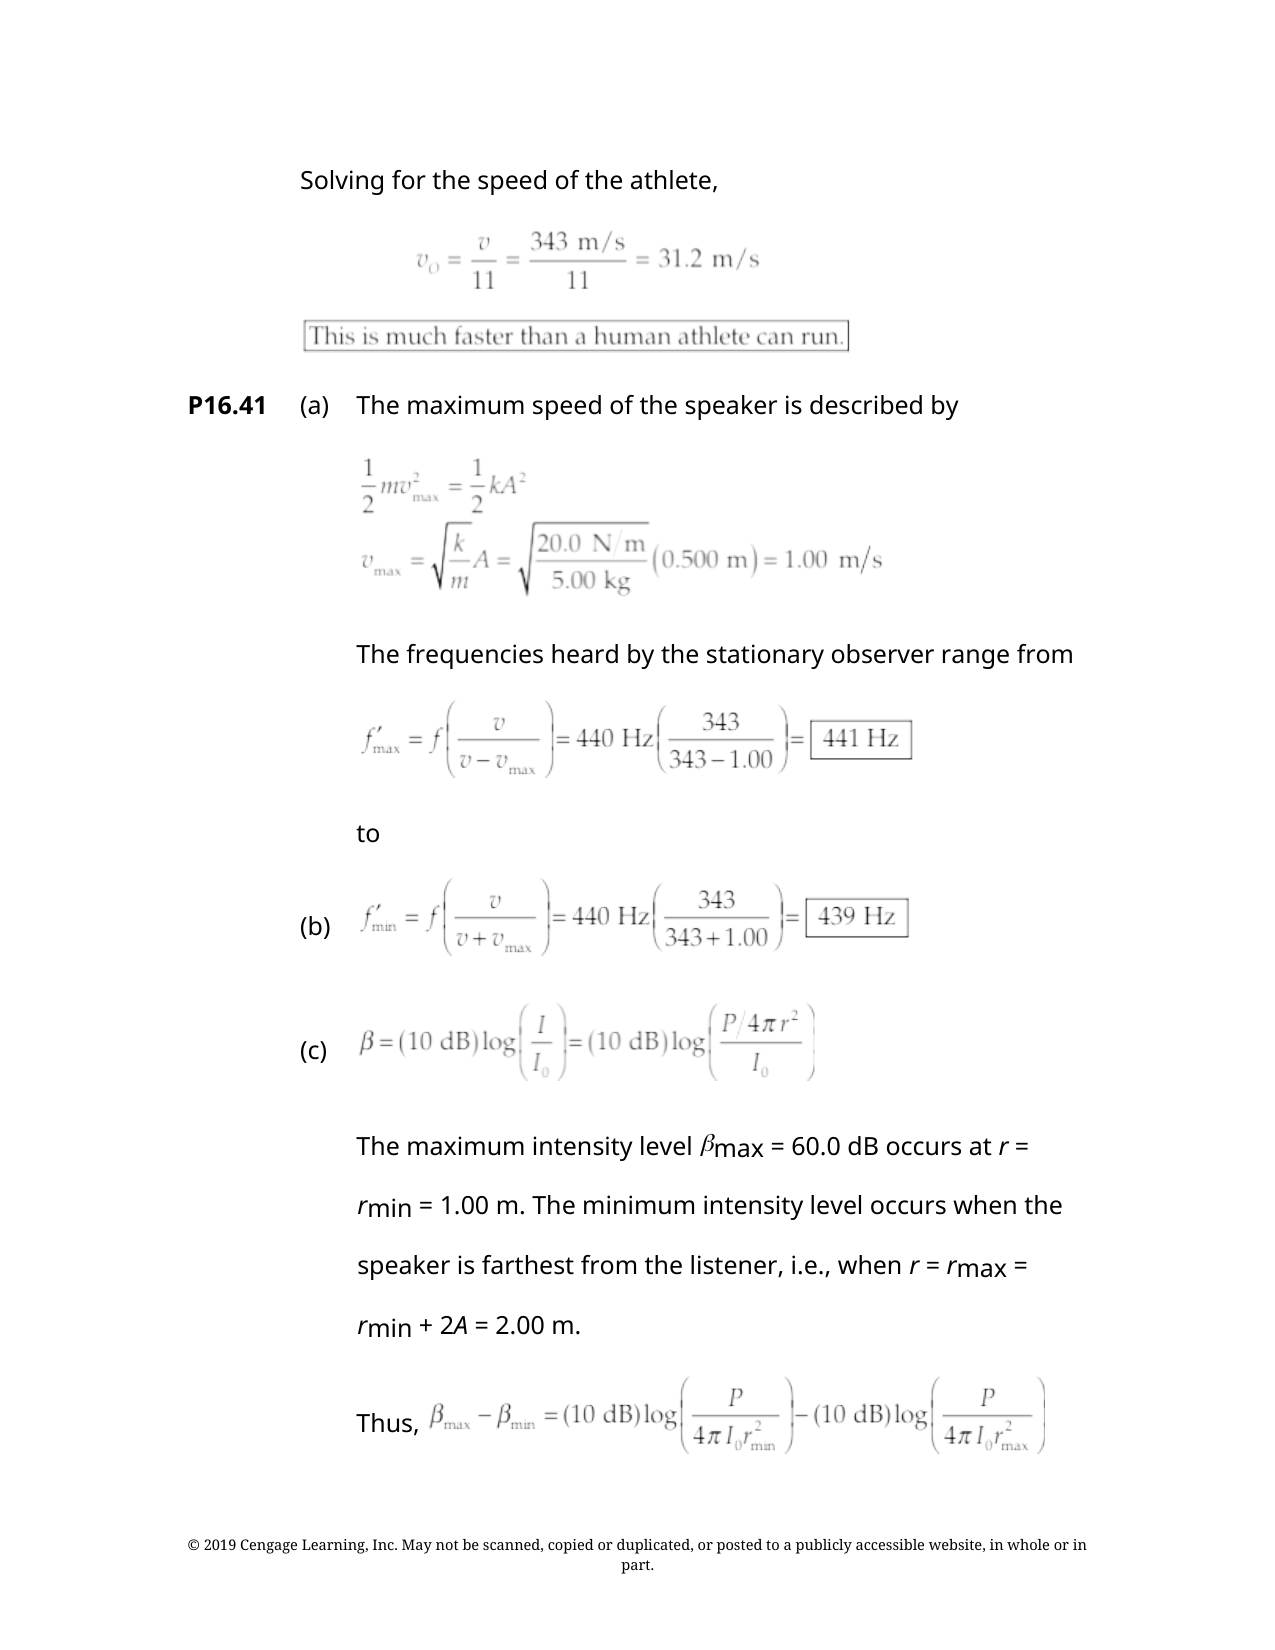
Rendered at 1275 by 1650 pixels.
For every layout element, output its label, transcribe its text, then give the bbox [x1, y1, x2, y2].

text Solving for the speed of the athlete, [187, 162, 1087, 197]
text to [187, 815, 1087, 849]
text (c) [187, 1001, 1087, 1098]
text The maximum intensity level max = 60.0 dB occurs at r = rmin = 1.00 m. The minimum intensity level occurs when the speaker is farthest from the listener, i.e., when r = rmax = rmin + 2A = 2.00 m. [187, 1125, 1087, 1344]
text The frequencies heard by the stationary observer range from [187, 637, 1087, 671]
text P16.41 (a) The maximum speed of the speaker is described by [187, 388, 1087, 422]
text Thus, [187, 1374, 1087, 1471]
text (b) [187, 877, 1087, 974]
